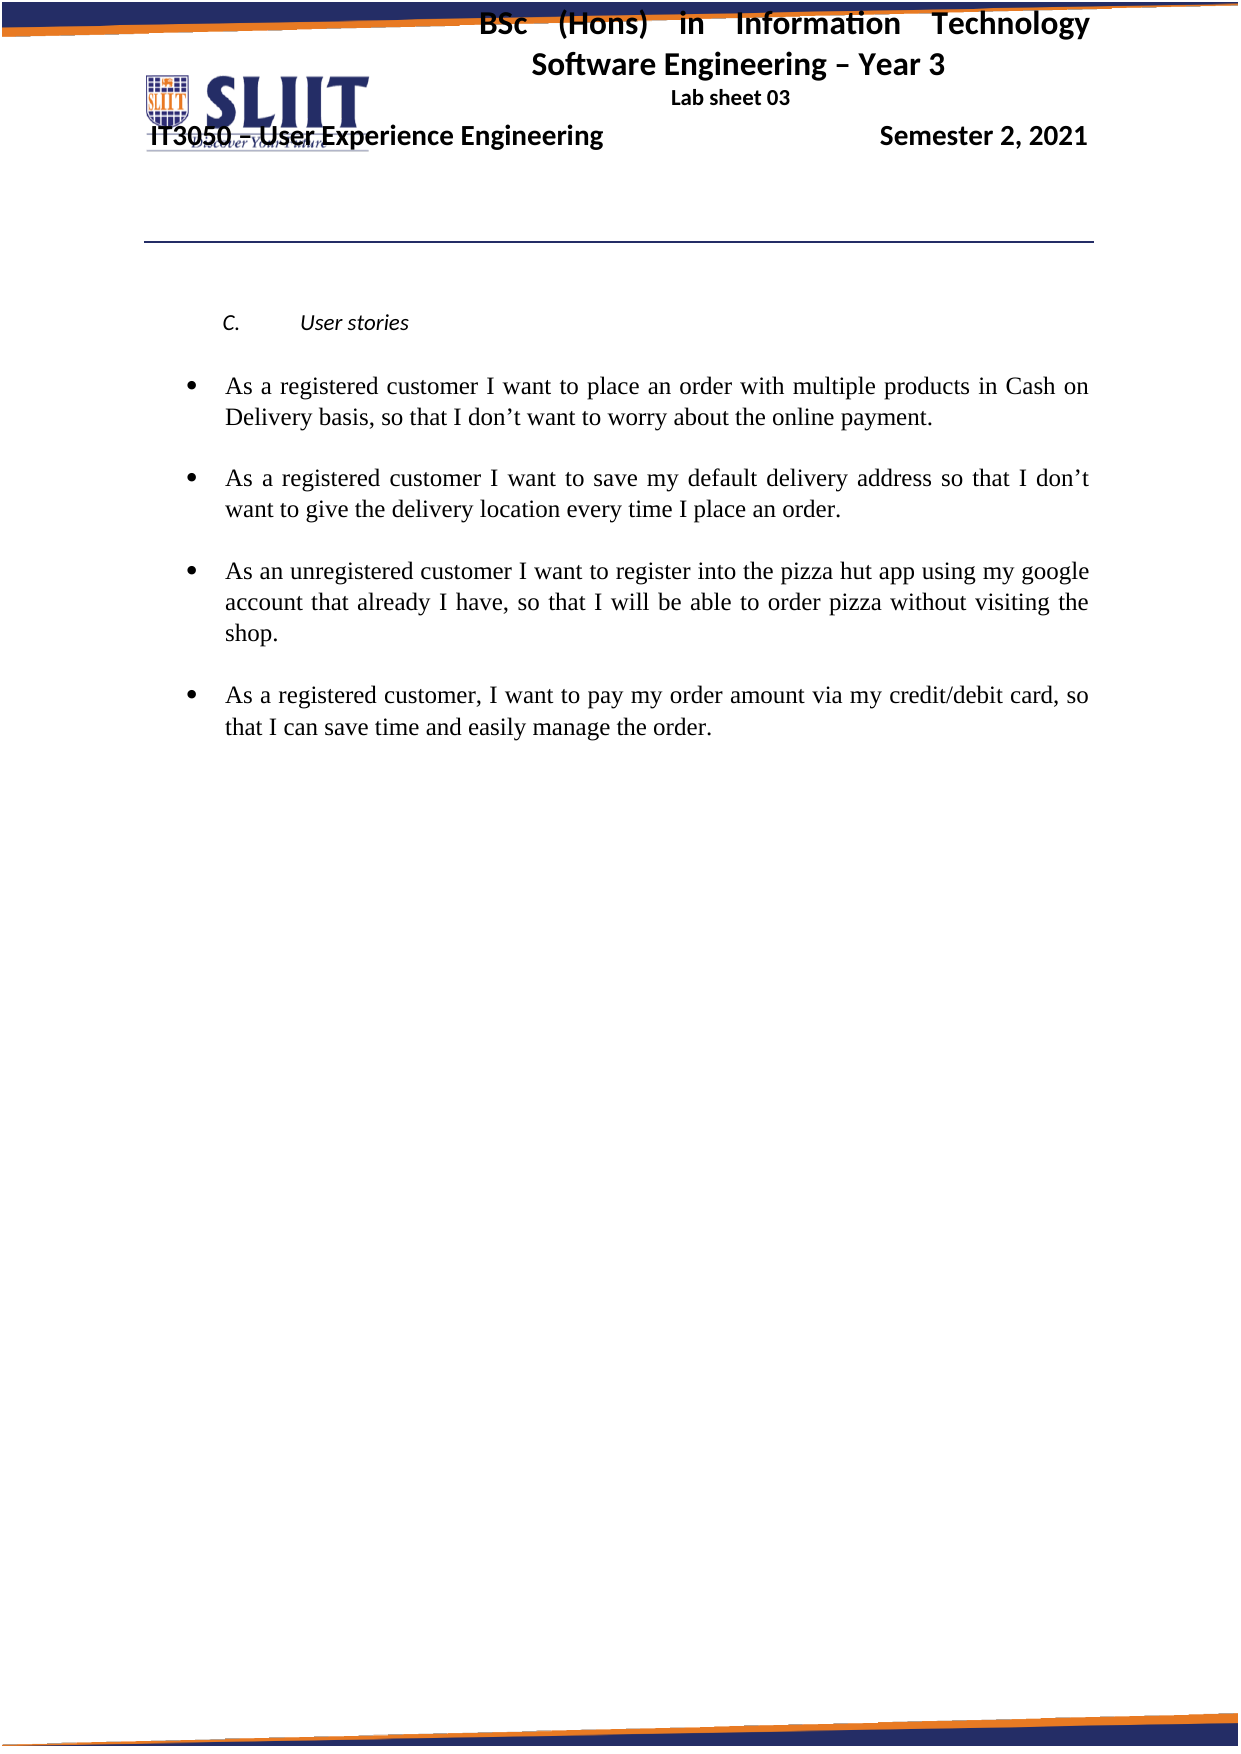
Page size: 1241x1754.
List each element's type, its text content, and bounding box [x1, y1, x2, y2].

picture [1, 2, 1238, 37]
list As a registered customer I want to save my default delivery address so that I don’t want to give the delivery location every time I place an order. [187, 463, 1091, 523]
picture [1, 1712, 1238, 1746]
list As a registered customer I want to place an order with multiple products in Cash on Delivery basis, so that I don’t want to worry about the online payment. [187, 371, 1091, 431]
picture [143, 72, 372, 152]
list As an unregistered customer I want to register into the pizza hut app using my google account that already I have, so that I will be able to order pizza without visiting the shop. [187, 556, 1091, 647]
list As a registered customer, I want to pay my order amount via my credit/debit card, so that I can save time and easily manage the order. [187, 681, 1091, 740]
list User stories [222, 308, 443, 336]
